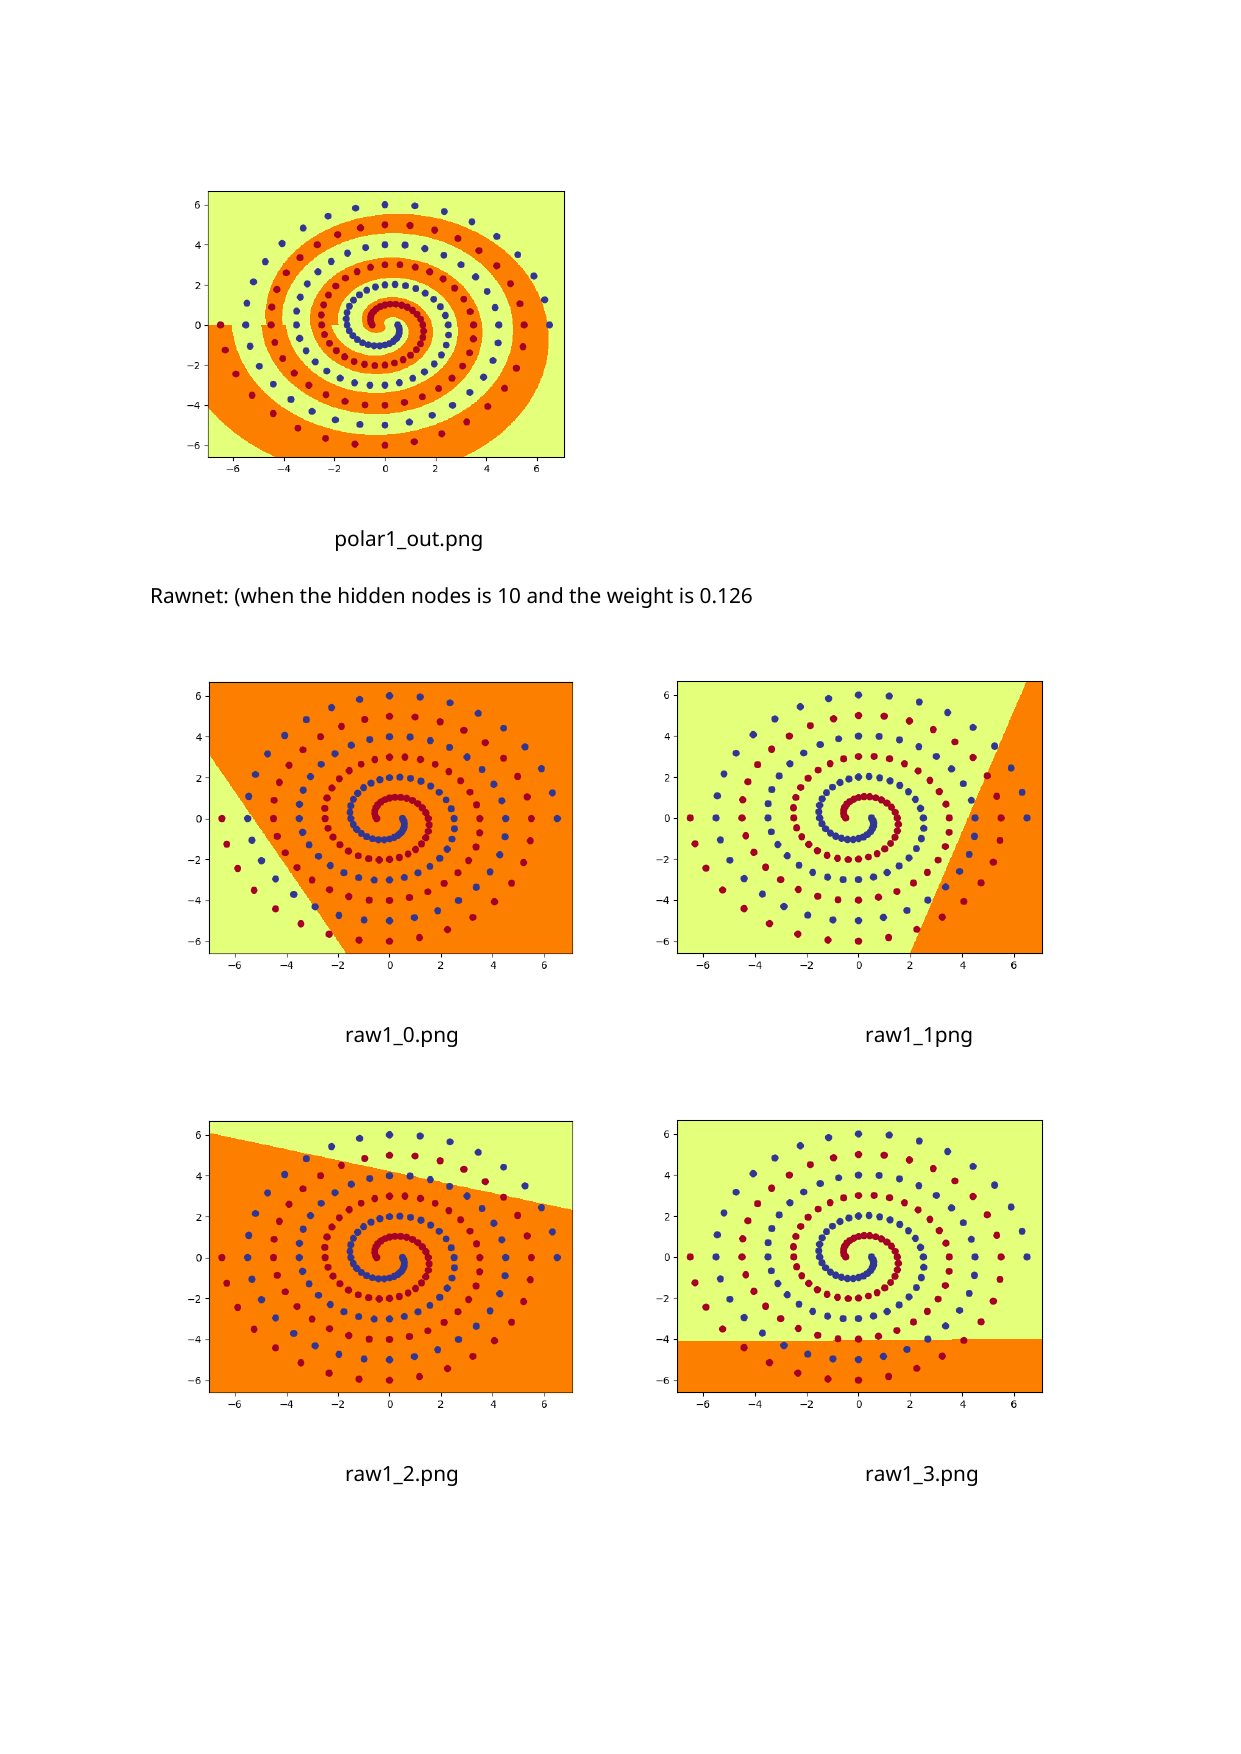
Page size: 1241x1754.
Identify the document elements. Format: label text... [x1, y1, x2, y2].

text raw1_2.png raw1_3.png [150, 1459, 1090, 1488]
text polar1_out.png [150, 524, 1090, 552]
text raw1_0.png raw1_1png [150, 1020, 1090, 1049]
picture [150, 638, 1089, 992]
picture [150, 1078, 1089, 1431]
picture [150, 150, 610, 495]
text Rawnet: (when the hidden nodes is 10 and the weight is 0.126 [150, 581, 1090, 610]
